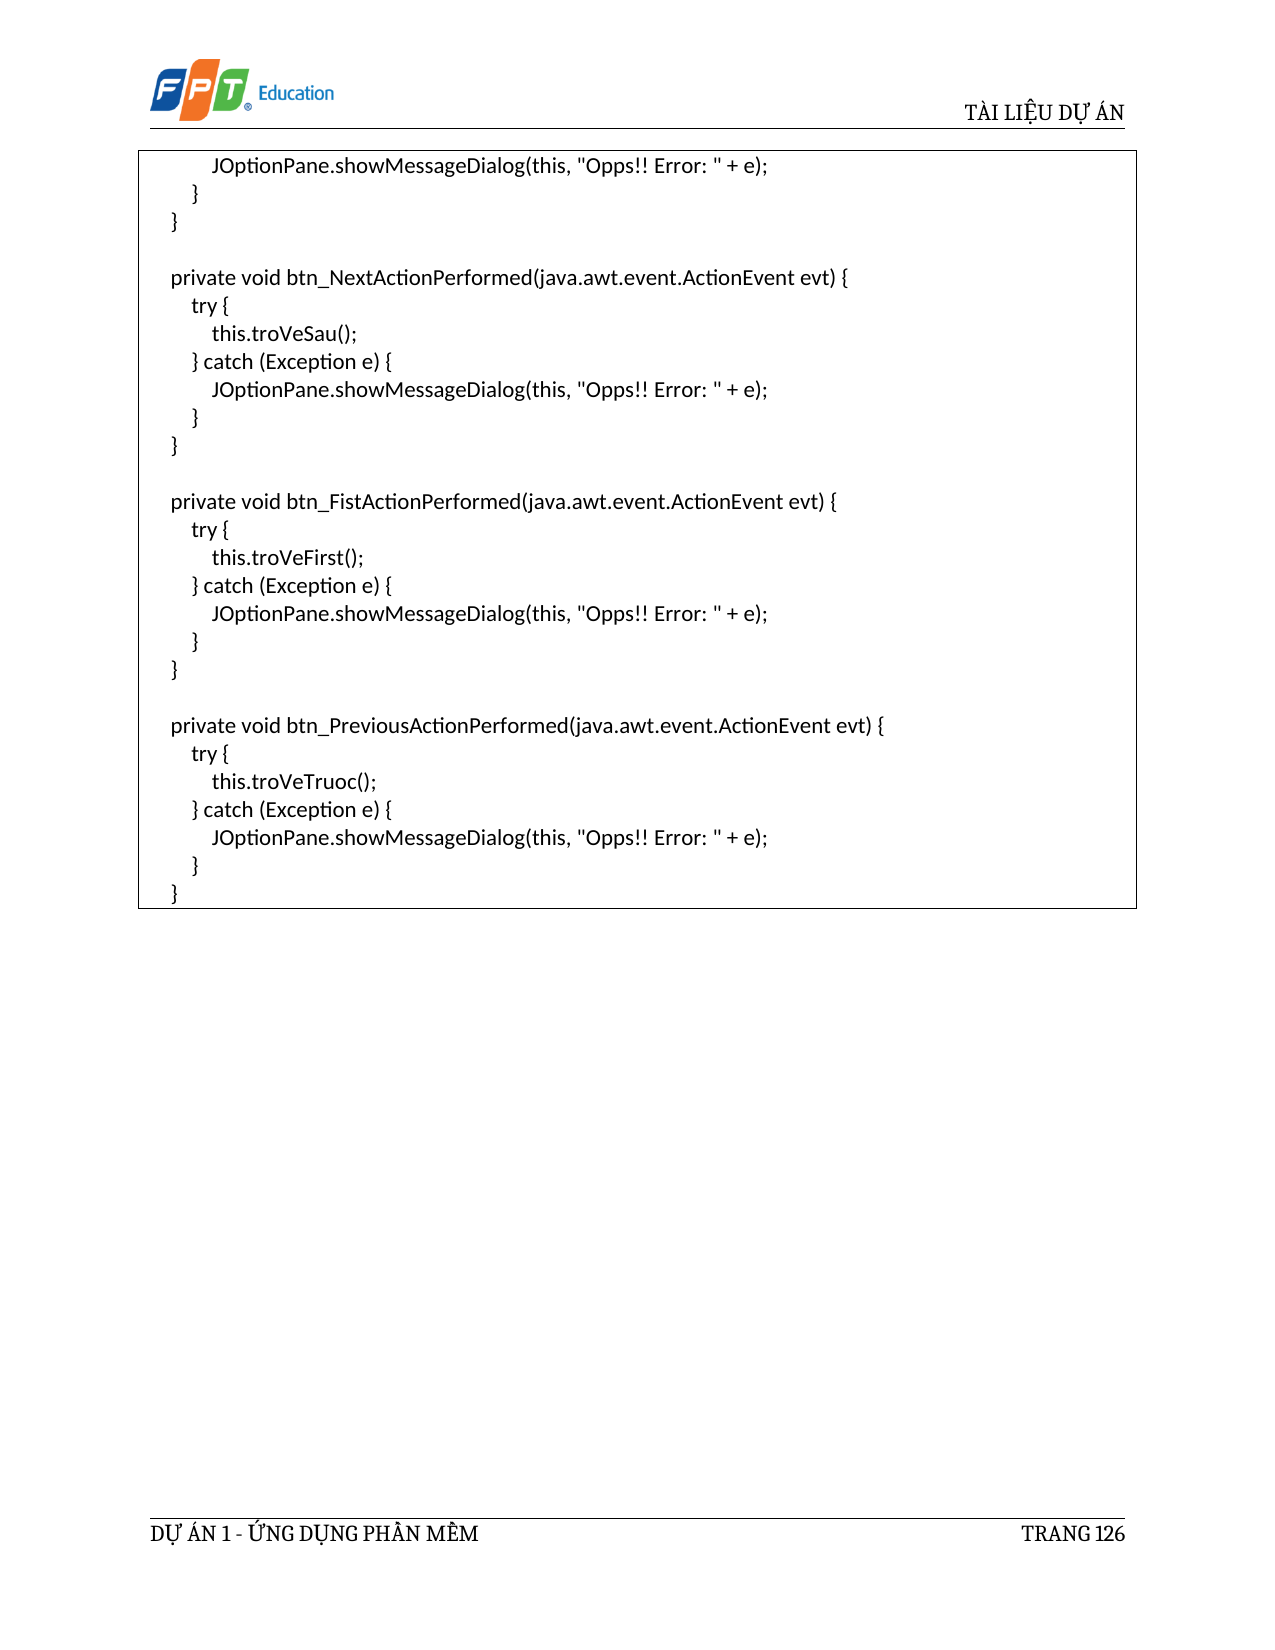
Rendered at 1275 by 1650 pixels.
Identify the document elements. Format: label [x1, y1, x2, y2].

table_header [139, 151, 1136, 908]
picture [150, 59, 336, 121]
